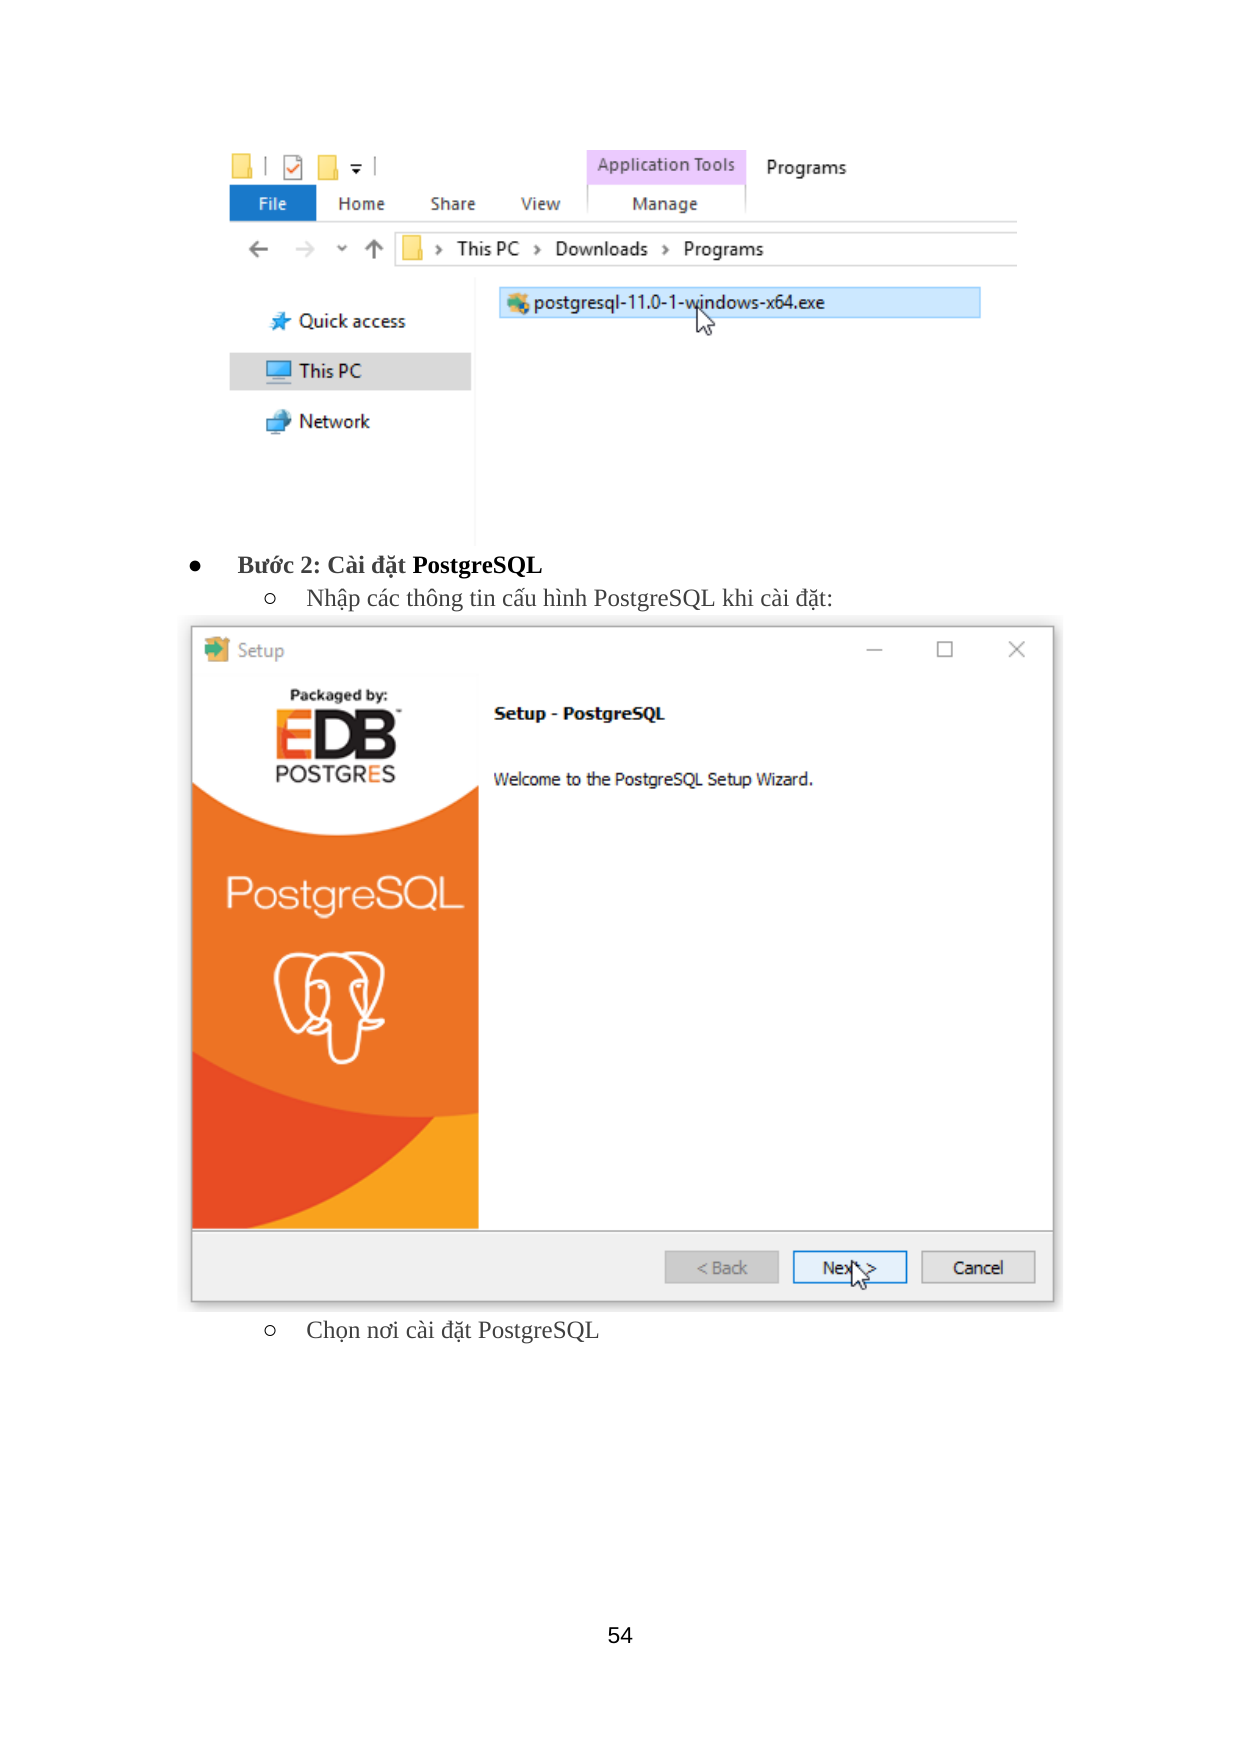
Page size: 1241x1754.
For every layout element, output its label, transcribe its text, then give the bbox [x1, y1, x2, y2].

list Nhập các thông tin cấu hình PostgreSQL khi cài đặt: [262, 583, 1090, 612]
picture [177, 615, 1064, 1312]
list Chọn nơi cài đặt PostgreSQL [262, 1315, 1090, 1344]
picture [229, 150, 1017, 546]
list Bước 2: Cài đặt PostgreSQL [187, 549, 1090, 578]
